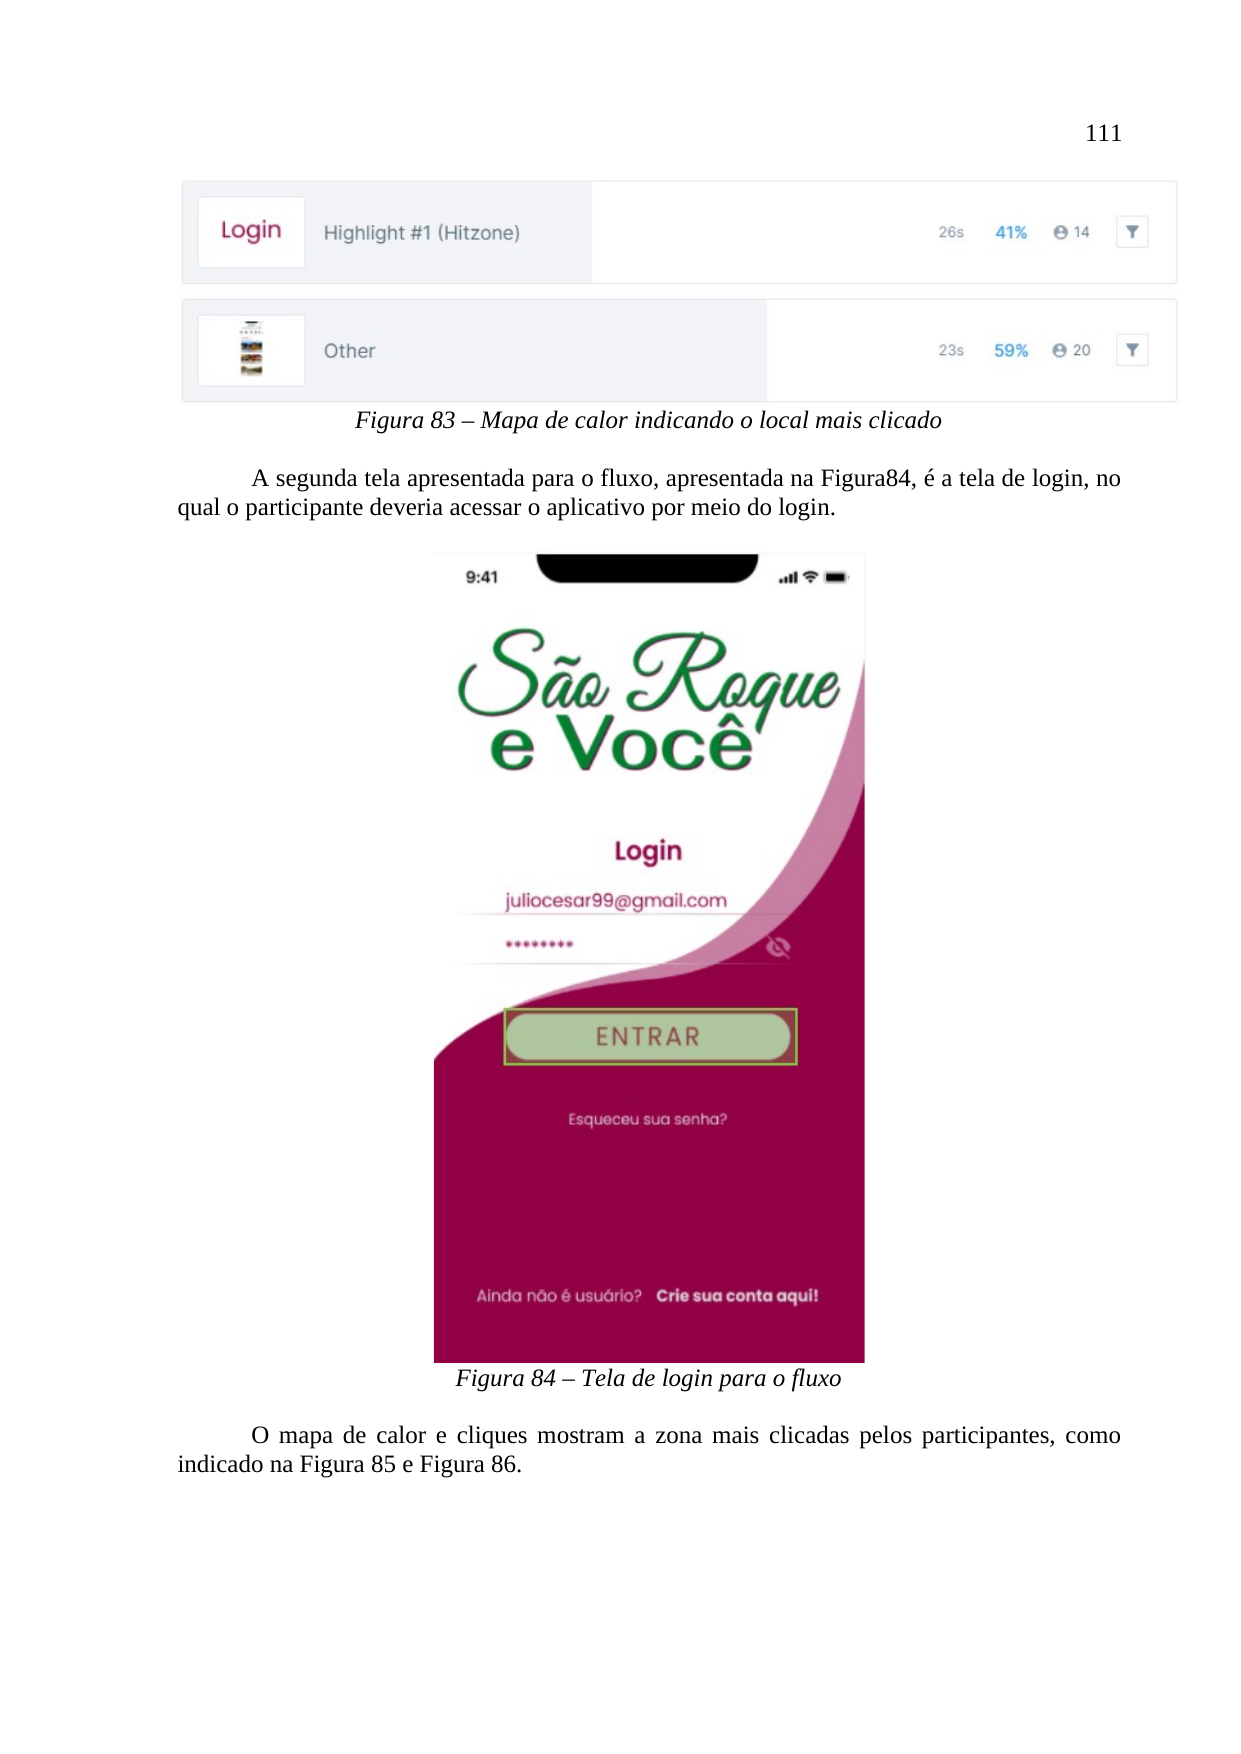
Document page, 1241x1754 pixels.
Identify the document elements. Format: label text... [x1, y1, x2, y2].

text A segunda tela apresentada para o fluxo, apresentada na Figura84, é a tela de login, no qual o participante deveria acessar o aplicativo por meio do login. [177, 463, 1122, 520]
picture [177, 177, 1185, 406]
text Figura 84 – Tela de login para o fluxo [177, 1363, 1122, 1392]
text O mapa de calor e cliques mostram a zona mais clicadas pelos participantes, como indicado na Figura 85 e Figura 86. [177, 1421, 1122, 1478]
text Figura 83 – Mapa de calor indicando o local mais clicado [177, 406, 1122, 434]
picture [433, 549, 866, 1363]
